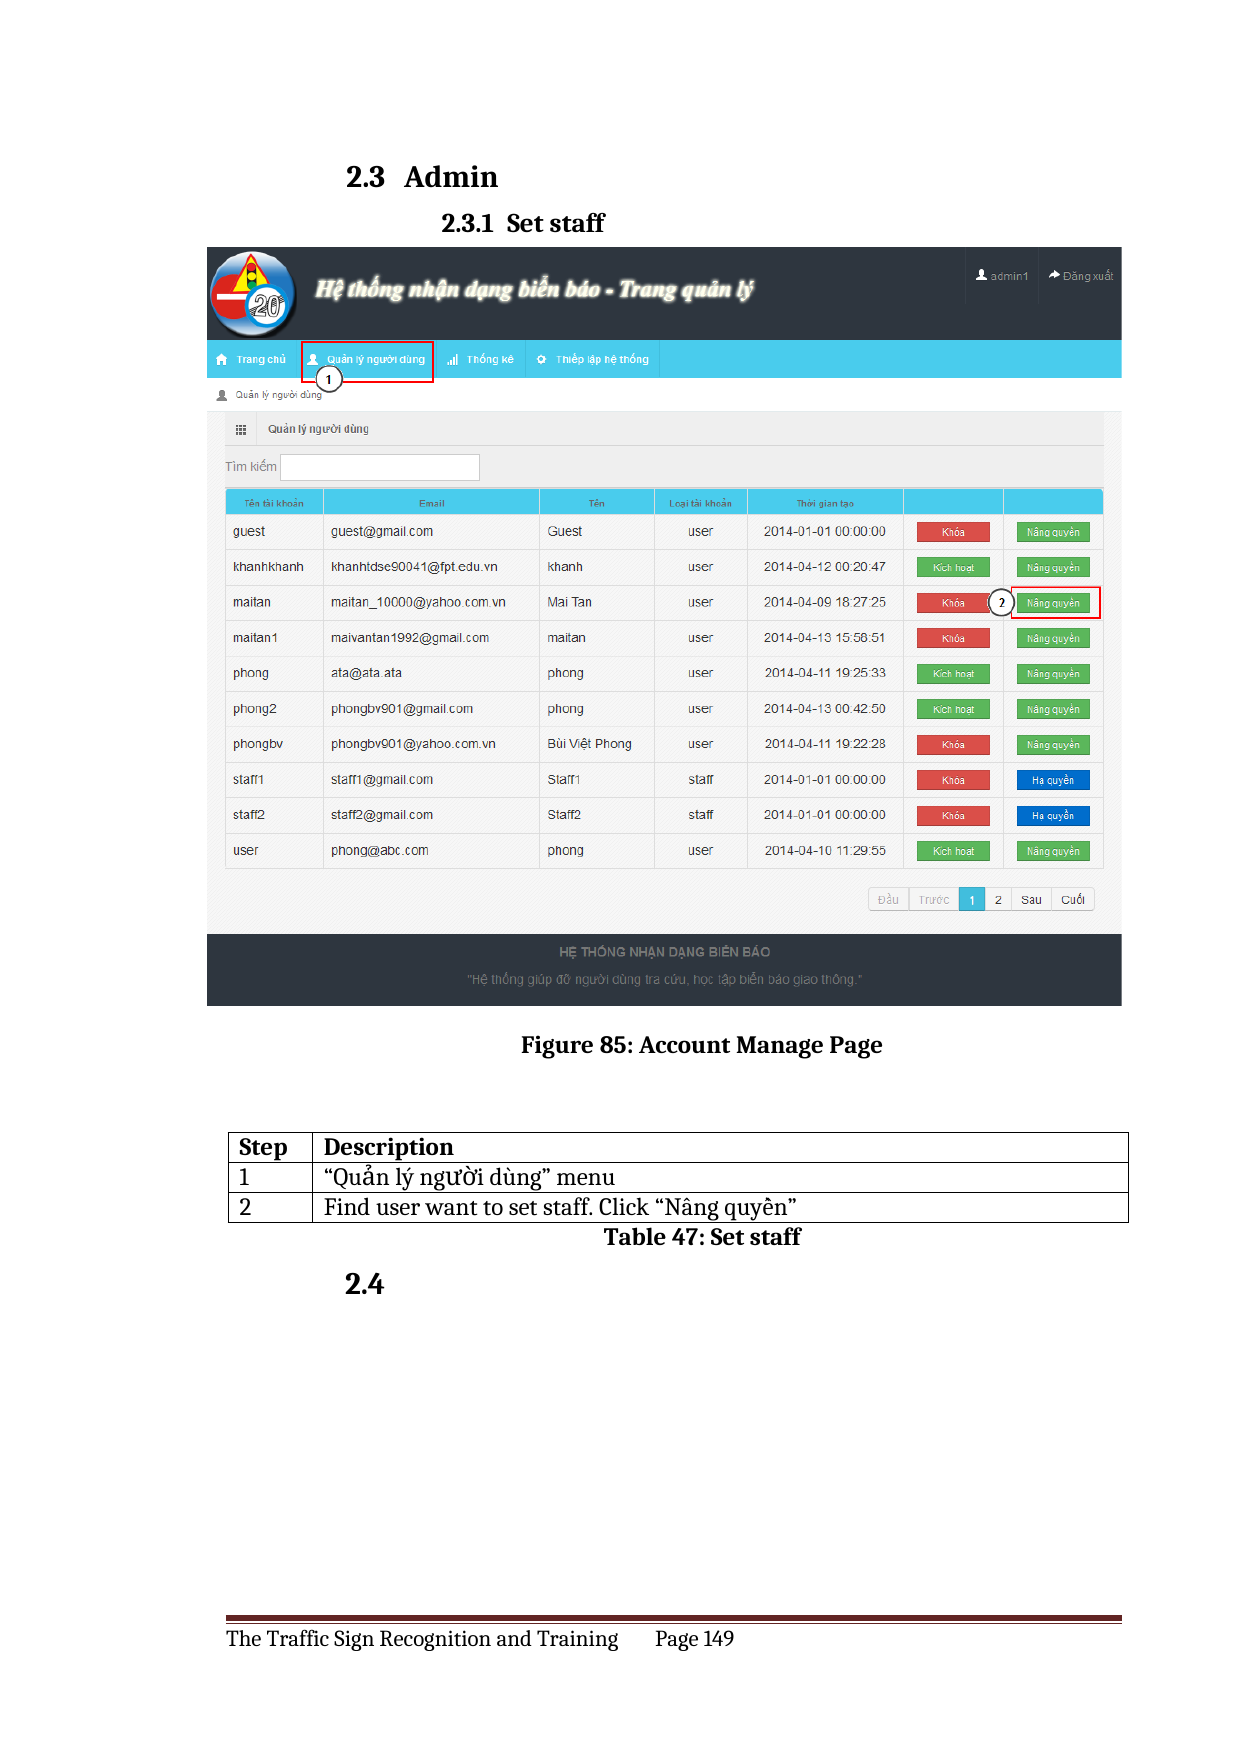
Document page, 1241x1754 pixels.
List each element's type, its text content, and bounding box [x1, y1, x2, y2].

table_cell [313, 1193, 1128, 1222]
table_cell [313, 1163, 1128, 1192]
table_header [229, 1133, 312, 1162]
subtitle Set staff [441, 208, 1122, 239]
list Table 47: Set staff [282, 1223, 1122, 1251]
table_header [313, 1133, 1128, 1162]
list Figure 85: Account Manage Page [282, 1031, 1122, 1059]
subtitle Admin [385, 159, 1122, 195]
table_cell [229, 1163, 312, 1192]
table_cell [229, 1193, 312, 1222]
picture [207, 247, 1122, 1006]
